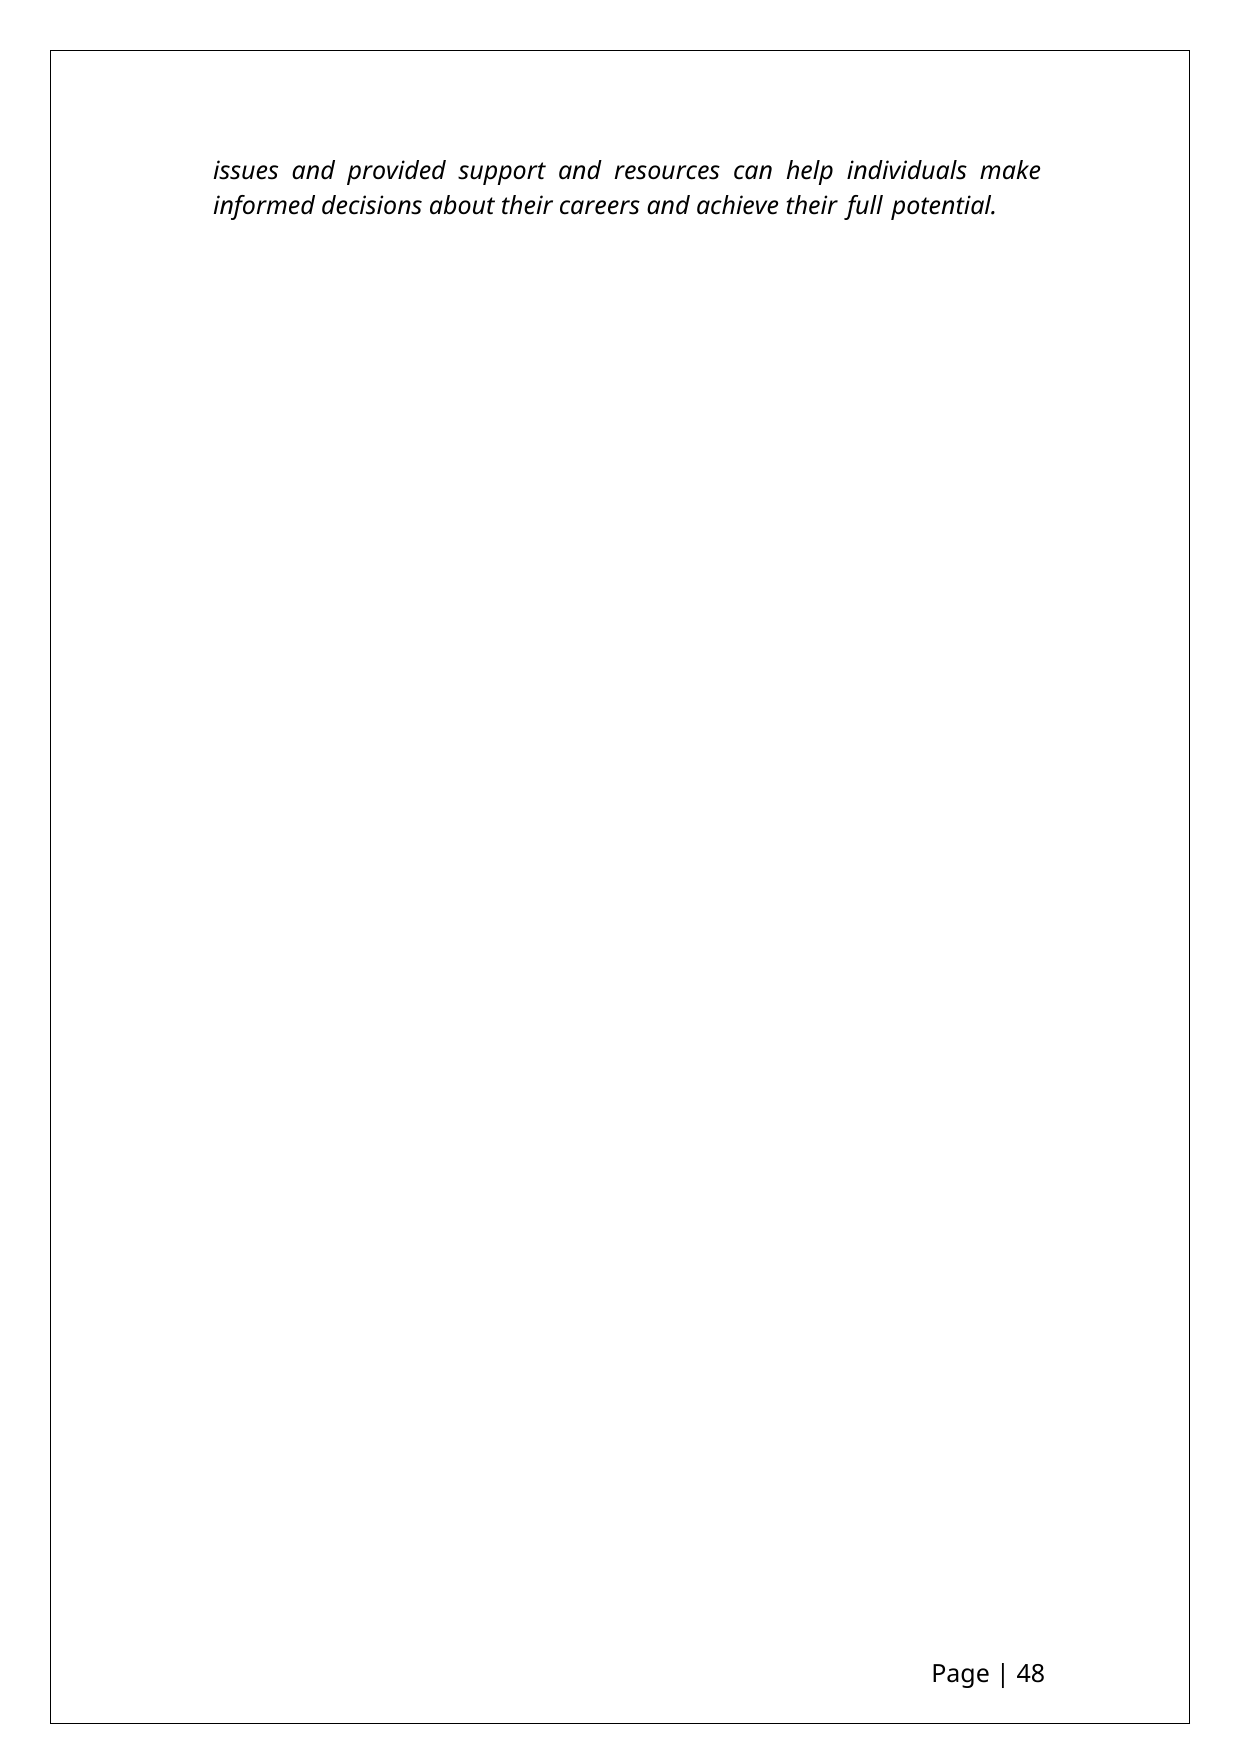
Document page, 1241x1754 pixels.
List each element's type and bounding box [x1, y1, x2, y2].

text [212, 153, 1045, 222]
